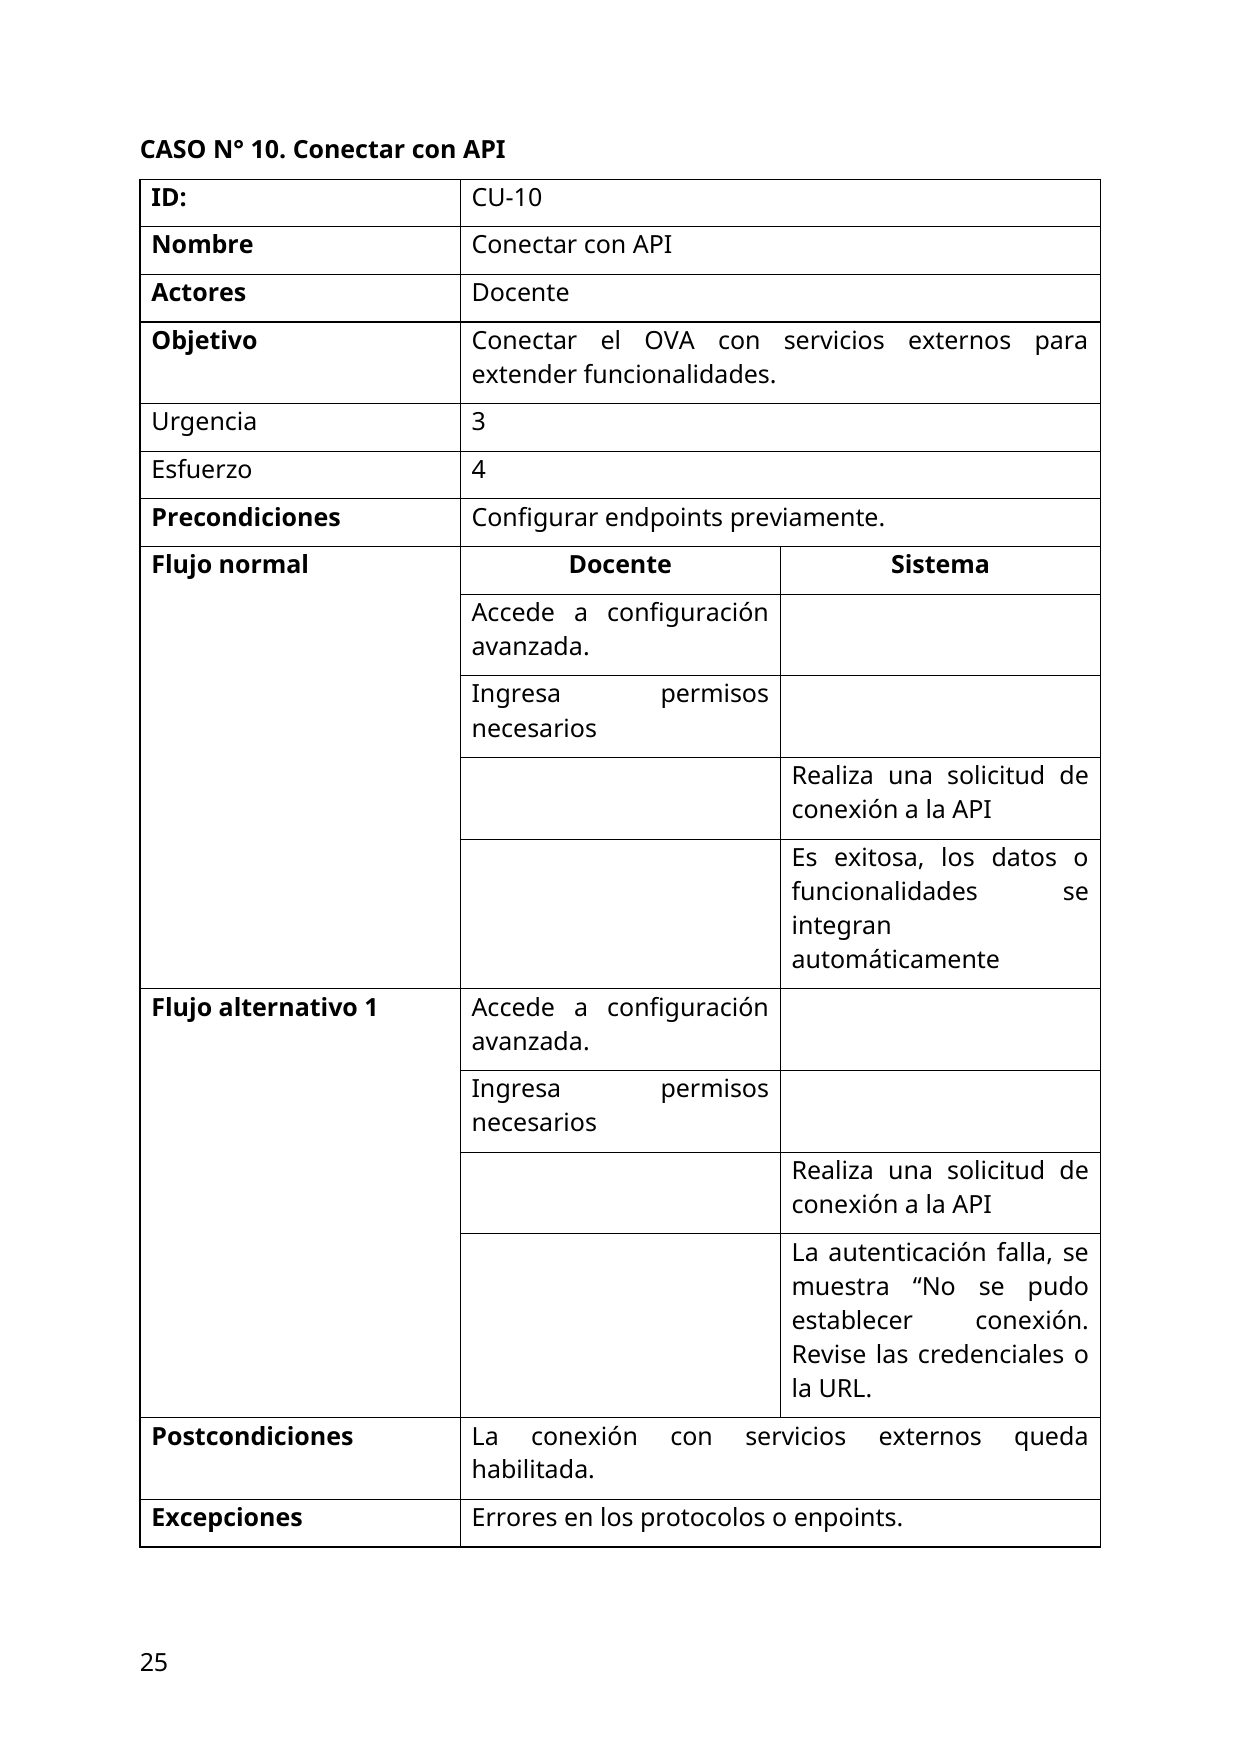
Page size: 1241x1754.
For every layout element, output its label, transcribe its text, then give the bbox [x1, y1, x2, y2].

table_cell Objetivo [141, 323, 460, 403]
table_cell Conectar con API [461, 227, 1100, 274]
table_cell Realiza una solicitud de conexión a la API [781, 1153, 1100, 1233]
table_cell [781, 676, 1100, 757]
table_cell Urgencia [141, 404, 460, 451]
table_cell Realiza una solicitud de conexión a la API [781, 758, 1100, 838]
table_cell Excepciones [141, 1500, 460, 1546]
table_cell Errores en los protocolos o enpoints. [461, 1500, 1100, 1546]
table_cell La autenticación falla, se muestra “No se pudo establecer conexión. Revise las credenciales o la URL. [781, 1234, 1100, 1417]
table_cell Docente [461, 275, 1100, 321]
table_header CU-10 [461, 180, 1100, 226]
table_cell Flujo normal [141, 547, 460, 988]
table_cell Configurar endpoints previamente. [461, 499, 1100, 546]
table_cell La conexión con servicios externos queda habilitada. [461, 1418, 1100, 1499]
table_cell Nombre [141, 227, 460, 274]
table_cell Ingresa permisos necesarios [461, 676, 780, 757]
table_cell [781, 1071, 1100, 1152]
table_cell [781, 595, 1100, 675]
text CASO N° 10. Conectar con API [139, 132, 1101, 166]
table_cell Sistema [781, 547, 1100, 593]
table_cell [461, 1234, 780, 1417]
table_cell Postcondiciones [141, 1418, 460, 1499]
table_cell Actores [141, 275, 460, 321]
table_cell Flujo alternativo 1 [141, 989, 460, 1417]
table_cell Ingresa permisos necesarios [461, 1071, 780, 1152]
table_cell Accede a configuración avanzada. [461, 595, 780, 675]
table_cell [461, 1153, 780, 1233]
table_cell Esfuerzo [141, 452, 460, 498]
table_cell [781, 989, 1100, 1070]
table_cell 4 [461, 452, 1100, 498]
table_cell [461, 840, 780, 988]
table_cell 3 [461, 404, 1100, 451]
table_cell Precondiciones [141, 499, 460, 546]
table_cell Docente [461, 547, 780, 593]
table_cell Es exitosa, los datos o funcionalidades se integran automáticamente [781, 840, 1100, 988]
table_cell Accede a configuración avanzada. [461, 989, 780, 1070]
table_cell Conectar el OVA con servicios externos para extender funcionalidades. [461, 323, 1100, 403]
table_cell [461, 758, 780, 838]
table_header ID: [141, 180, 460, 226]
